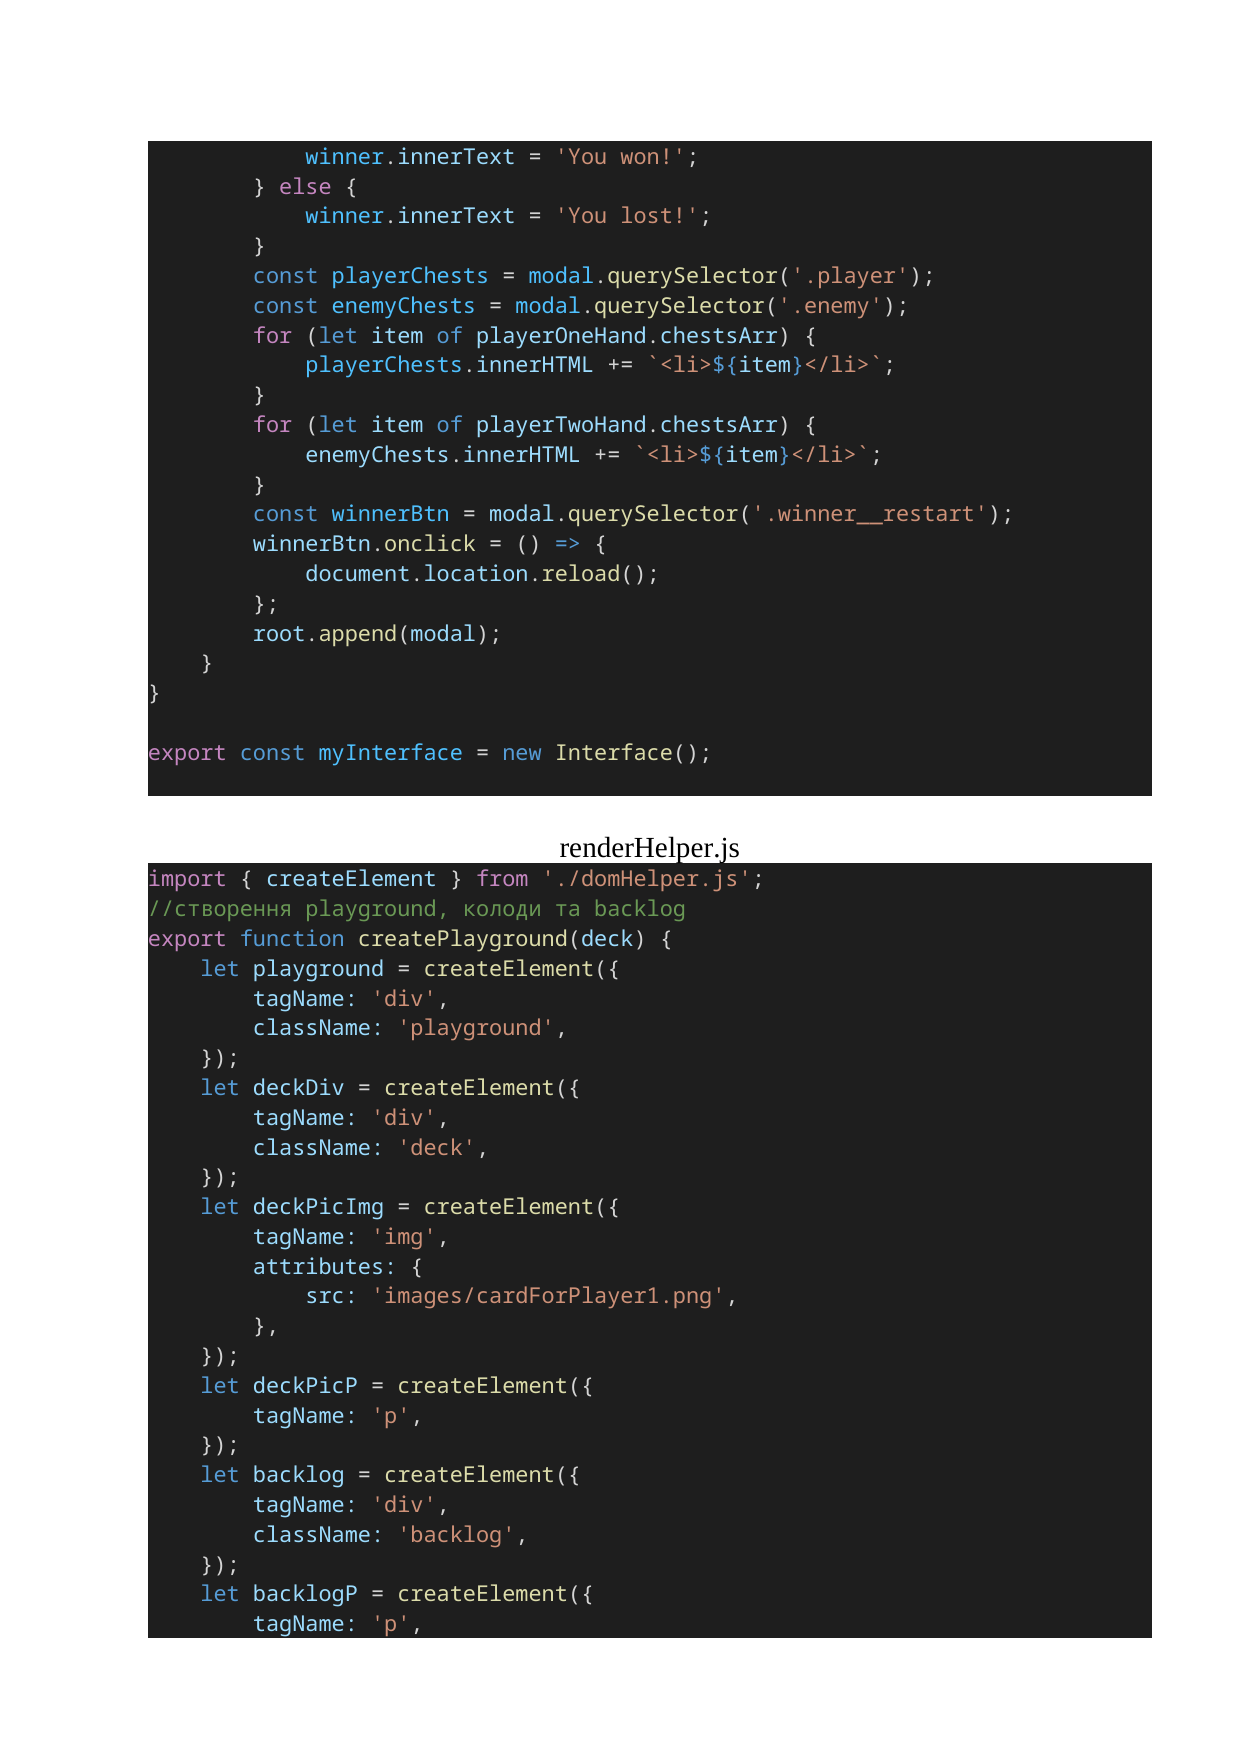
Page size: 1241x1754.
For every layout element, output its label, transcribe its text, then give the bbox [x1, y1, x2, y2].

text } [148, 379, 1152, 409]
text let backlog = createElement({ [148, 1459, 1152, 1489]
text winner.innerText = 'You won!'; [148, 141, 1152, 171]
text }); [148, 1340, 1152, 1370]
text } [148, 677, 1152, 707]
text const playerChests = modal.querySelector('.player'); [148, 260, 1152, 290]
text }; [148, 588, 1152, 618]
text let playground = createElement({ [148, 953, 1152, 983]
text }); [148, 1042, 1152, 1072]
text playerChests.innerHTML += `<li>${item}</li>`; [148, 349, 1152, 379]
text for (let item of playerOneHand.chestsArr) { [148, 320, 1152, 349]
text } else { [148, 171, 1152, 201]
text className: 'playground', [148, 1012, 1152, 1042]
text }); [148, 1429, 1152, 1459]
text let deckPicImg = createElement({ [148, 1191, 1152, 1221]
text import { createElement } from './domHelper.js'; [148, 863, 1152, 893]
text }); [148, 1549, 1152, 1578]
text export function createPlayground(deck) { [148, 923, 1152, 953]
text className: 'backlog', [148, 1519, 1152, 1549]
text } [148, 647, 1152, 677]
text } [148, 230, 1152, 260]
text }); [148, 1161, 1152, 1191]
text //створення playground, колоди та backlog [148, 893, 1152, 923]
text renderHelper.js [148, 830, 1152, 863]
text src: 'images/cardForPlayer1.png', [148, 1281, 1152, 1310]
text attributes: { [148, 1251, 1152, 1281]
text tagName: 'div', [148, 1102, 1152, 1132]
text let backlogP = createElement({ [148, 1578, 1152, 1608]
text export const myInterface = new Interface(); [148, 737, 1152, 767]
text tagName: 'p', [148, 1608, 1152, 1638]
text const winnerBtn = modal.querySelector('.winner__restart'); [148, 498, 1152, 528]
text tagName: 'div', [148, 983, 1152, 1012]
text let deckDiv = createElement({ [148, 1072, 1152, 1102]
text winner.innerText = 'You lost!'; [148, 201, 1152, 230]
text const enemyChests = modal.querySelector('.enemy'); [148, 290, 1152, 320]
text tagName: 'p', [148, 1400, 1152, 1429]
text } [148, 469, 1152, 498]
text }, [148, 1310, 1152, 1340]
text root.append(modal); [148, 618, 1152, 647]
text winnerBtn.onclick = () => { [148, 528, 1152, 558]
text for (let item of playerTwoHand.chestsArr) { [148, 409, 1152, 439]
text tagName: 'div', [148, 1489, 1152, 1519]
text document.location.reload(); [148, 558, 1152, 588]
text tagName: 'img', [148, 1221, 1152, 1251]
text className: 'deck', [148, 1132, 1152, 1161]
text let deckPicP = createElement({ [148, 1370, 1152, 1400]
text enemyChests.innerHTML += `<li>${item}</li>`; [148, 439, 1152, 469]
